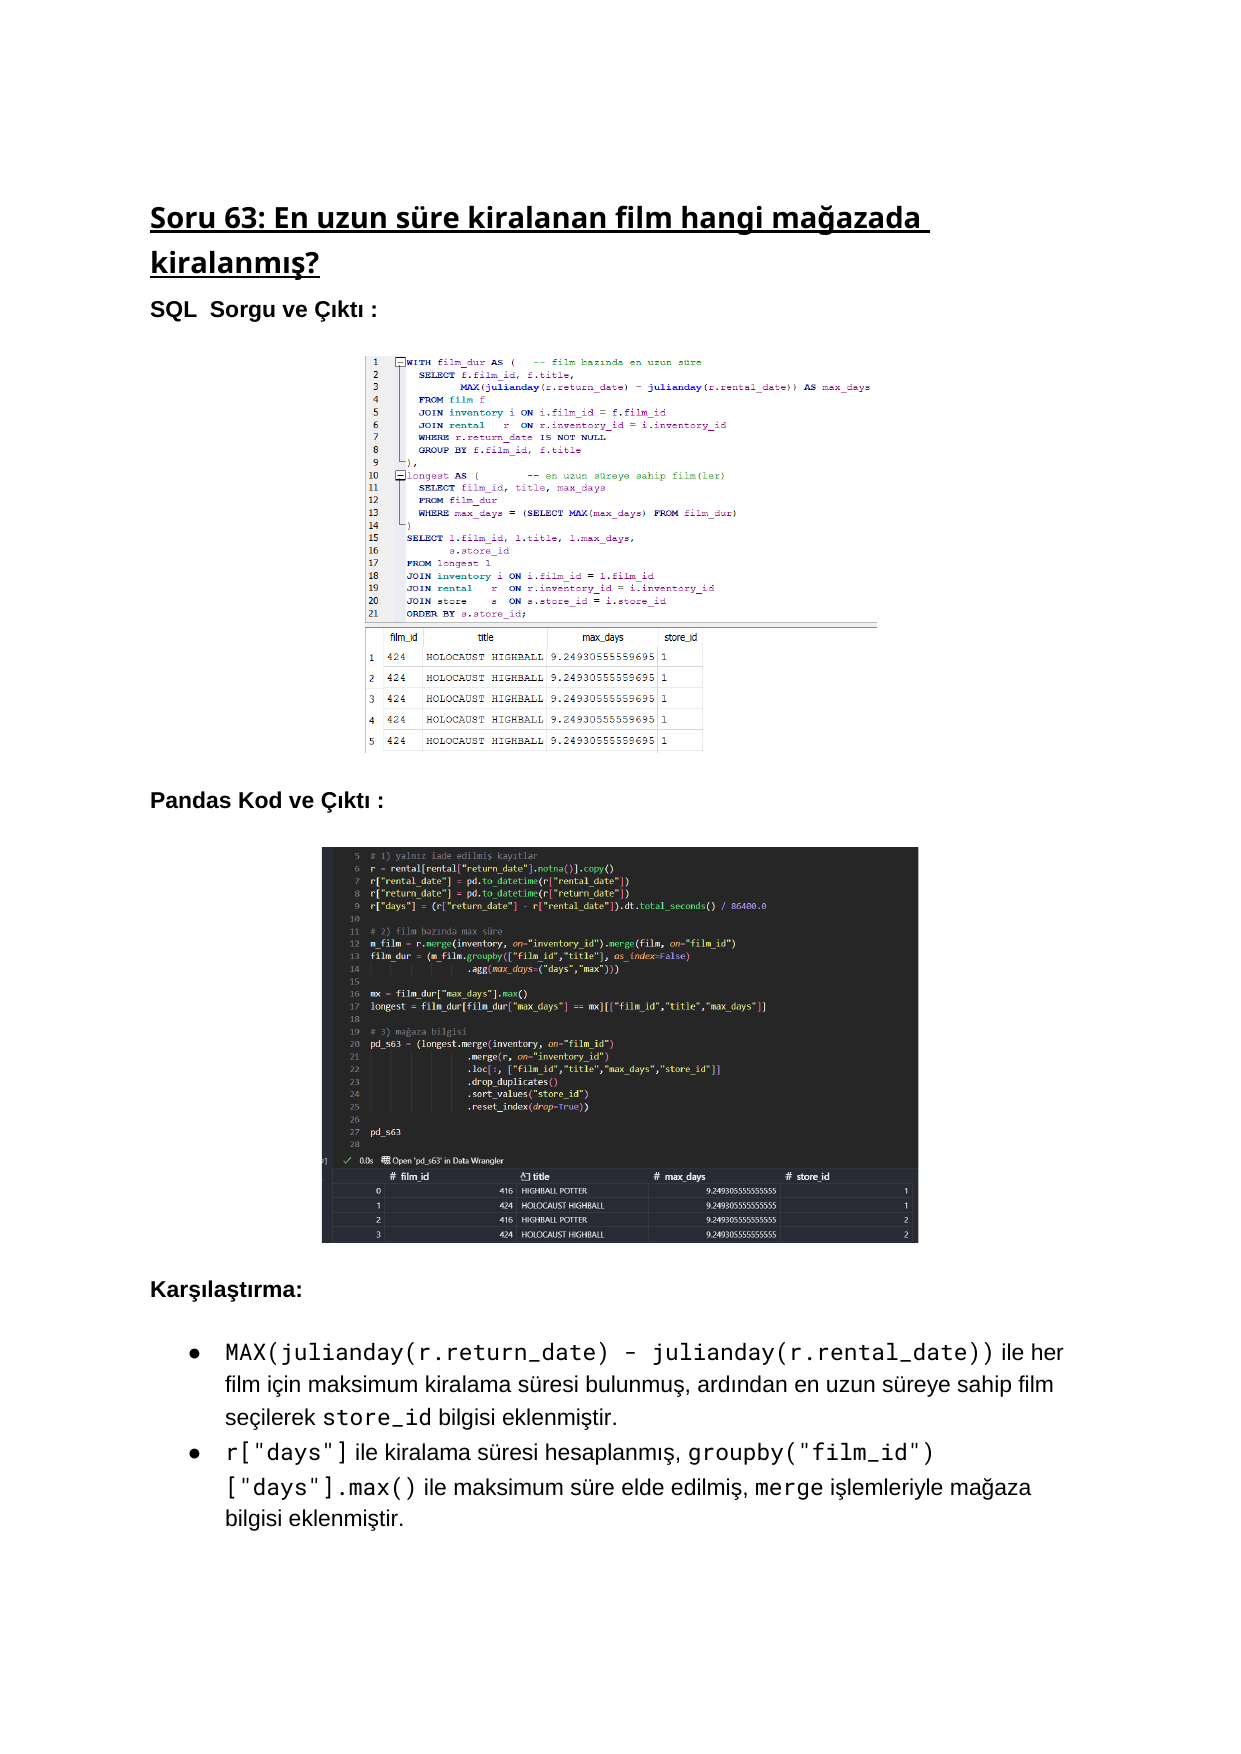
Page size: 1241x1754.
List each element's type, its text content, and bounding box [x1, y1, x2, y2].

list MAX(julianday(r.return_date) - julianday(r.rental_date)) ile her film için maksimum kiralama süresi bulunmuş, ardından en uzun süreye sahip film seçilerek store_id bilgisi eklenmiştir. [187, 1337, 1090, 1432]
picture [363, 356, 878, 753]
text Pandas Kod ve Çıktı : [150, 787, 1090, 813]
list r["days"] ile kiralama süresi hesaplanmış, groupby("film_id")["days"].max() ile maksimum süre elde edilmiş, merge işlemleriyle mağaza bilgisi eklenmiştir. [187, 1436, 1090, 1531]
text Karşılaştırma: [150, 1276, 1090, 1303]
picture [321, 847, 919, 1243]
subtitle Soru 63: En uzun süre kiralanan film hangi mağazada kiralanmış? [150, 197, 1090, 282]
text SQL Sorgu ve Çıktı : [150, 296, 1090, 323]
